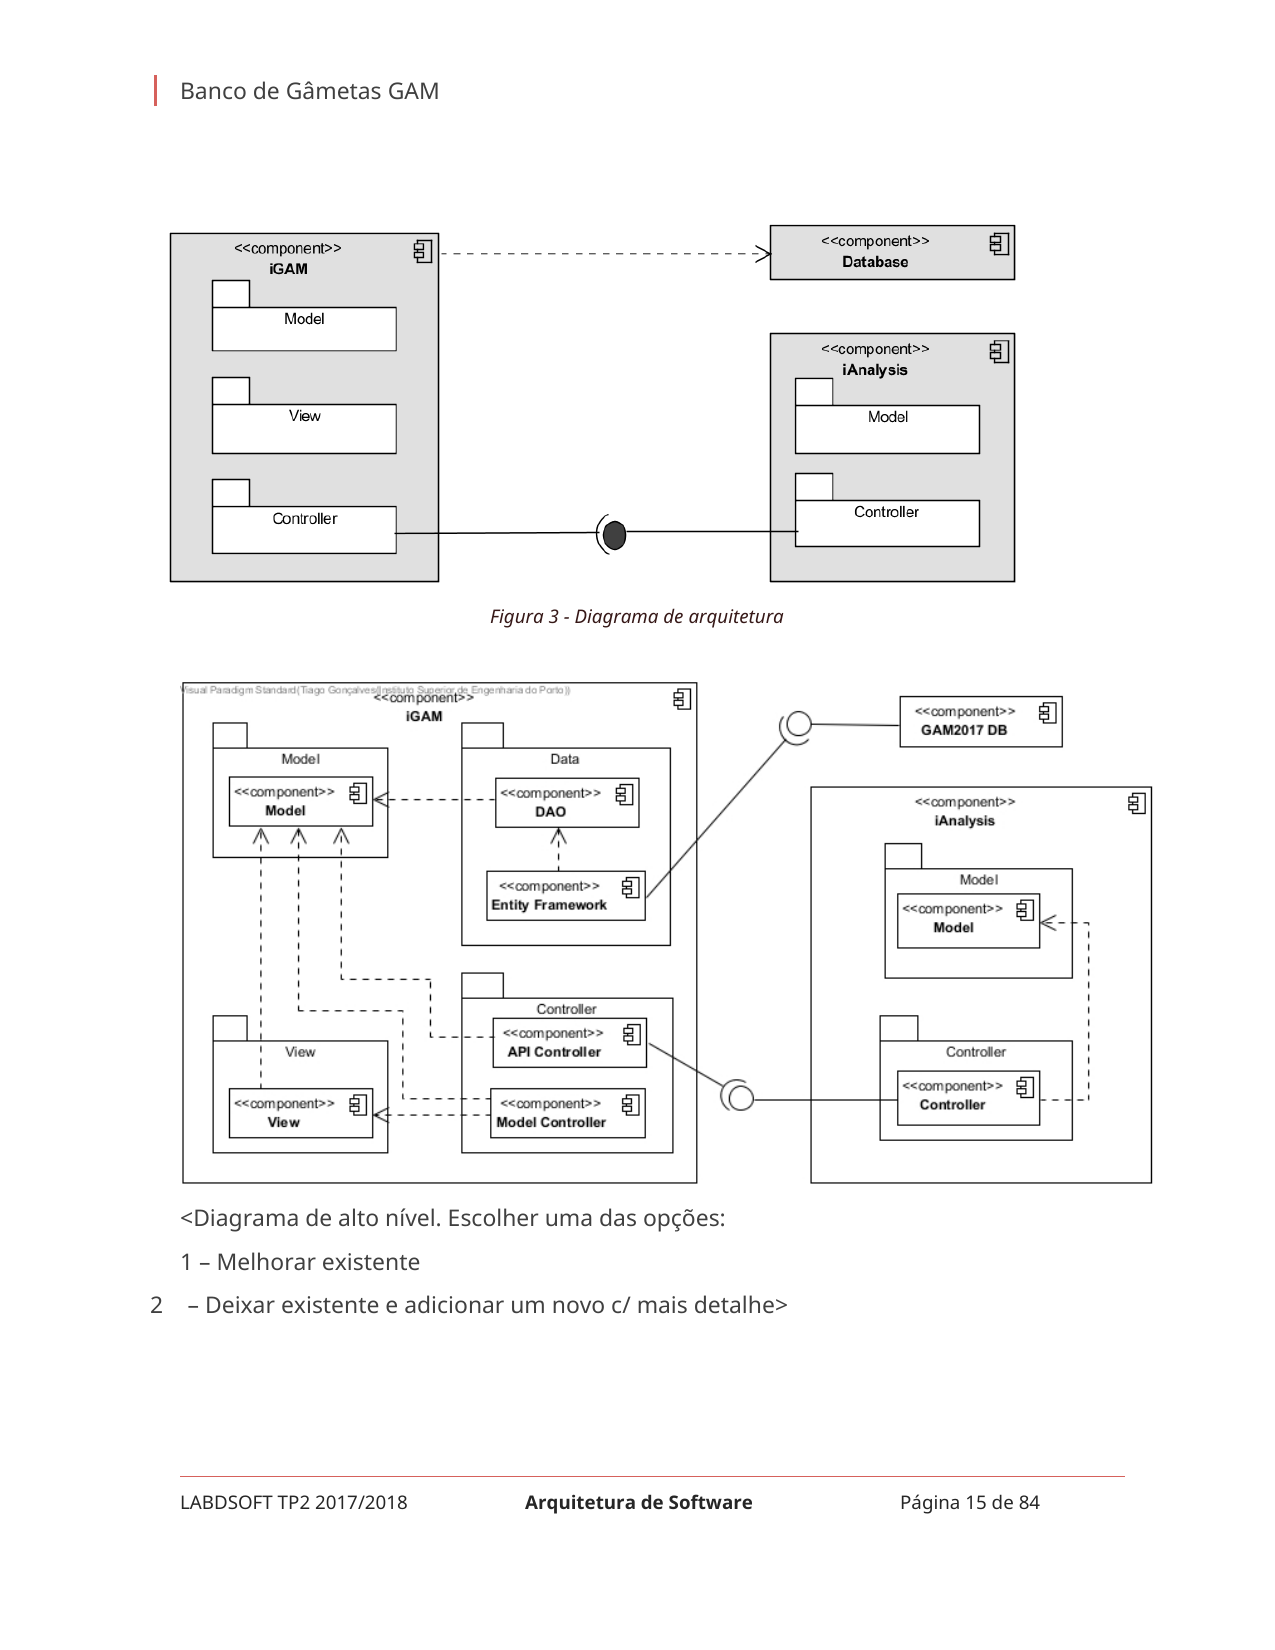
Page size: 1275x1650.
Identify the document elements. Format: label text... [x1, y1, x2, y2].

text <Diagrama de alto nível. Escolher uma das opções: [180, 1202, 1125, 1233]
picture [112, 176, 1088, 651]
list – Deixar existente e adicionar um novo c/ mais detalhe> [150, 1289, 1125, 1320]
picture [180, 681, 1155, 1190]
text 1 – Melhorar existente [180, 1245, 1125, 1277]
